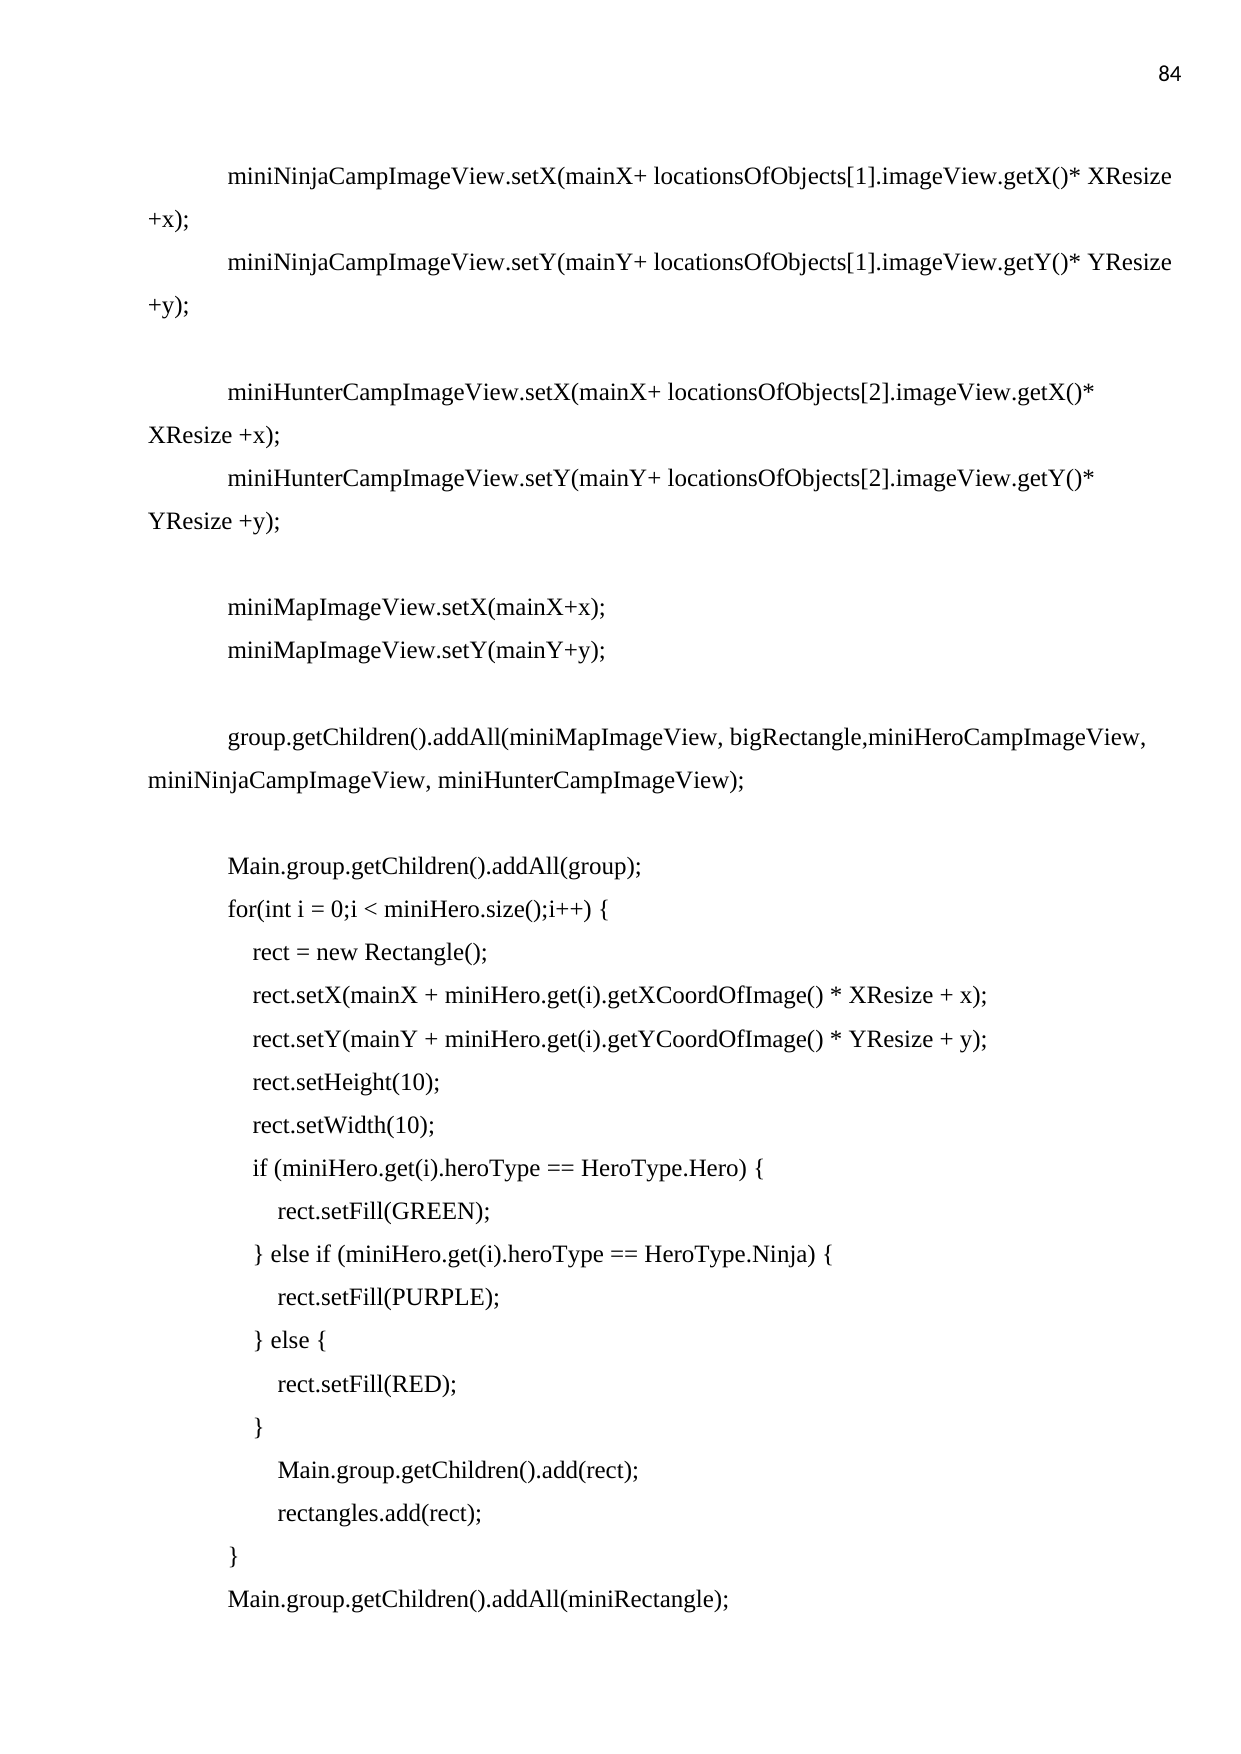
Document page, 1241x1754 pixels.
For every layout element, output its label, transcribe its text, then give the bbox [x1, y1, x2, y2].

list Main.group.getChildren().addAll(miniRectangle); [148, 1584, 1181, 1613]
list miniMapImageView.setY(mainY+y); [148, 636, 1181, 664]
list miniNinjaCampImageView.setY(mainY+ locationsOfObjects[1].imageView.getY()* YResize +y); [148, 247, 1181, 319]
list rect = new Rectangle(); [148, 937, 1181, 966]
list rect.setWidth(10); [148, 1110, 1181, 1139]
list } else { [148, 1326, 1181, 1354]
list } [148, 1541, 1181, 1570]
list for(int i = 0;i < miniHero.size();i++) { [148, 894, 1181, 923]
list rect.setY(mainY + miniHero.get(i).getYCoordOfImage() * YResize + y); [148, 1024, 1181, 1052]
list miniHunterCampImageView.setX(mainX+ locationsOfObjects[2].imageView.getX()* XResize +x); [148, 377, 1181, 449]
list if (miniHero.get(i).heroType == HeroType.Hero) { [148, 1153, 1181, 1182]
list rect.setHeight(10); [148, 1067, 1181, 1096]
list rect.setFill(PURPLE); [148, 1282, 1181, 1311]
list rectangles.add(rect); [148, 1498, 1181, 1527]
list } else if (miniHero.get(i).heroType == HeroType.Ninja) { [148, 1239, 1181, 1268]
list rect.setX(mainX + miniHero.get(i).getXCoordOfImage() * XResize + x); [148, 981, 1181, 1009]
list Main.group.getChildren().add(rect); [148, 1455, 1181, 1484]
list } [148, 1412, 1181, 1441]
list miniHunterCampImageView.setY(mainY+ locationsOfObjects[2].imageView.getY()* YResize +y); [148, 463, 1181, 535]
list rect.setFill(RED); [148, 1369, 1181, 1397]
list Main.group.getChildren().addAll(group); [148, 851, 1181, 880]
list group.getChildren().addAll(miniMapImageView, bigRectangle,miniHeroCampImageView, miniNinjaCampImageView, miniHunterCampImageView); [148, 722, 1181, 794]
list miniMapImageView.setX(mainX+x); [148, 592, 1181, 621]
list miniNinjaCampImageView.setX(mainX+ locationsOfObjects[1].imageView.getX()* XResize +x); [148, 161, 1181, 233]
list rect.setFill(GREEN); [148, 1196, 1181, 1225]
